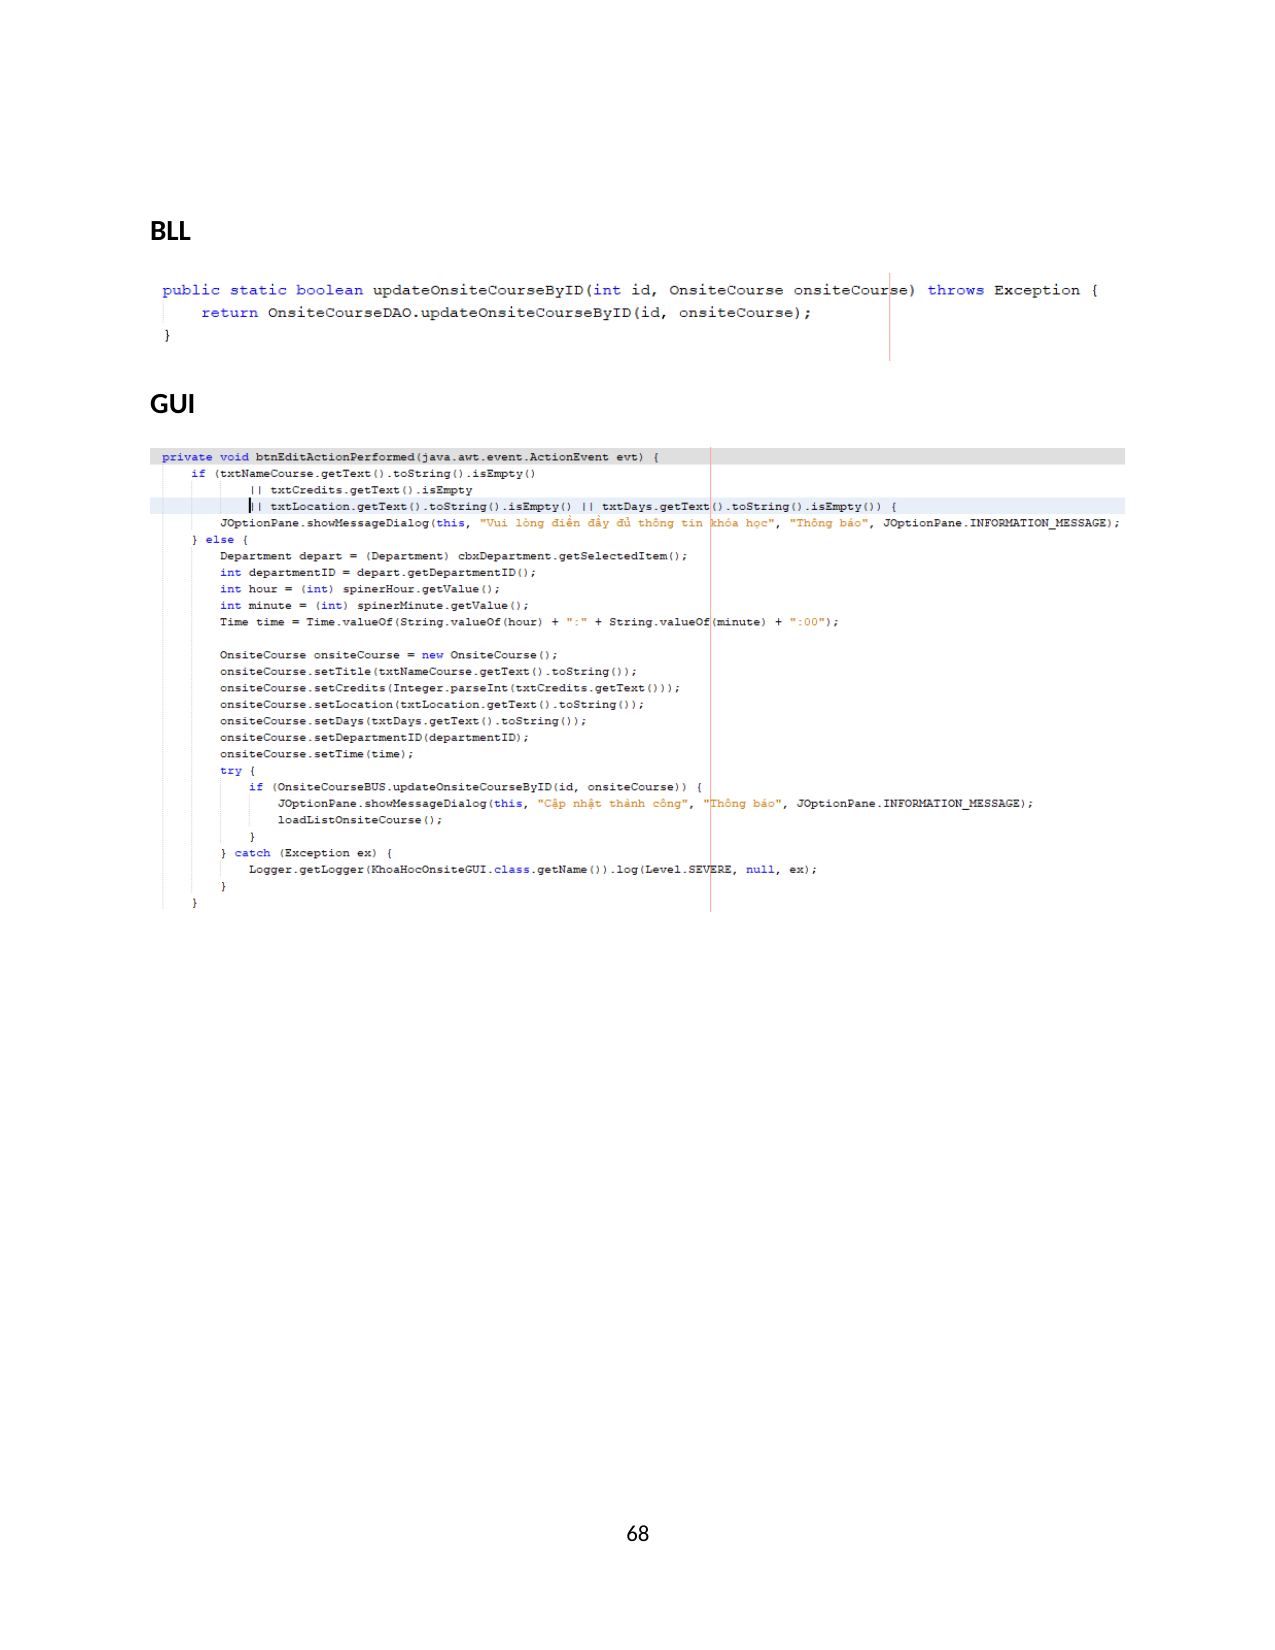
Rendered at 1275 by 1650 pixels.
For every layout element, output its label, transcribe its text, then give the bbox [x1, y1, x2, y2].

picture [150, 447, 1125, 912]
picture [150, 273, 1125, 361]
text GUI [150, 386, 1125, 421]
text BLL [150, 212, 1125, 247]
